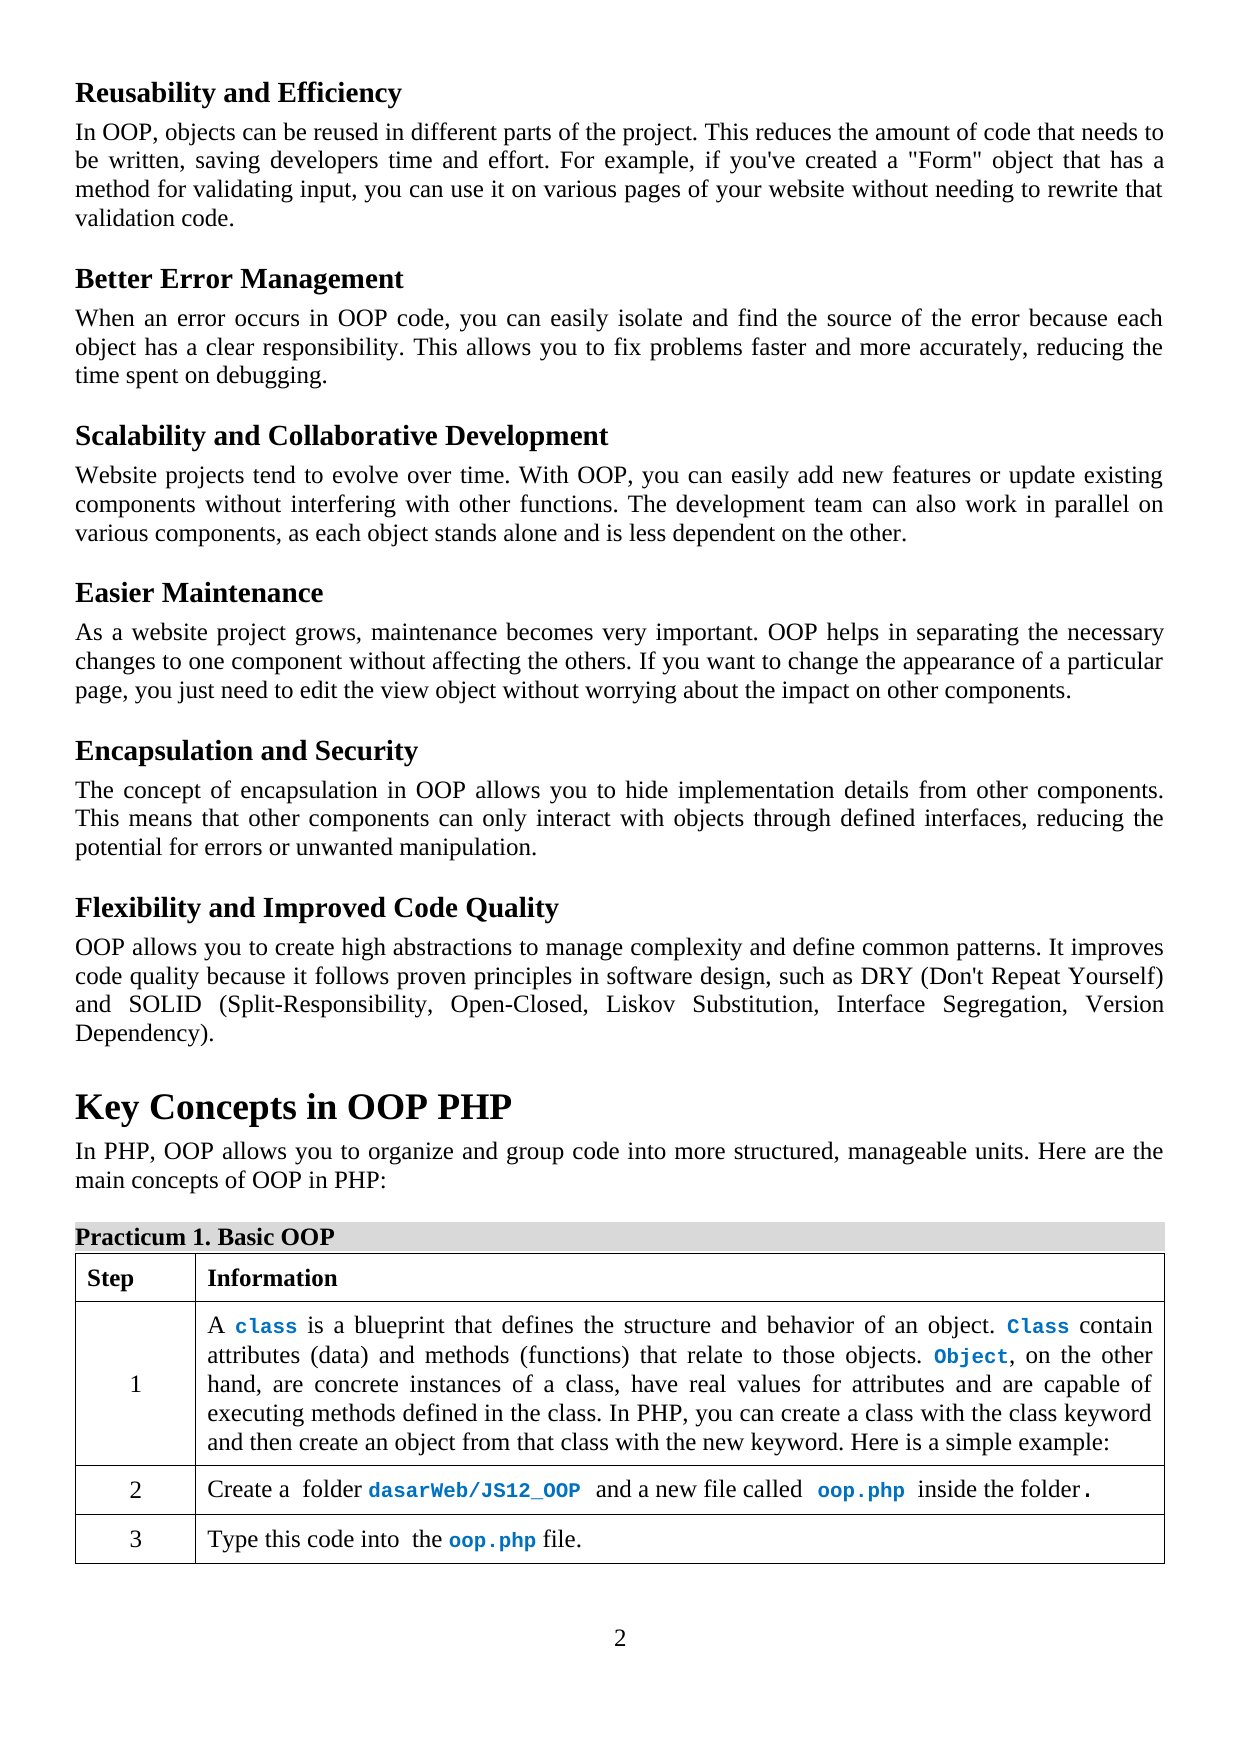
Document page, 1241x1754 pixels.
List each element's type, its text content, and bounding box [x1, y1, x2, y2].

table_cell A class is a blueprint that defines the structure and behavior of an object. Class contain attributes (data) and methods (functions) that relate to those objects. Object, on the other hand, are concrete instances of a class, have real values for attributes and are capable of executing methods defined in the class. In PHP, you can create a class with the class keyword and then create an object from that class with the new keyword. Here is a simple example: [196, 1302, 1164, 1465]
table_cell 1 [76, 1302, 195, 1465]
table_header Step [76, 1254, 195, 1301]
subtitle Flexibility and Improved Code Quality [75, 890, 1165, 924]
subtitle Key Concepts in OOP PHP [75, 1084, 1165, 1128]
subtitle Easier Maintenance [75, 576, 1165, 609]
text Website projects tend to evolve over time. With OOP, you can easily add new features or update existing components without interfering with other functions. The development team can also work in parallel on various components, as each object stands alone and is less dependent on the other. [75, 460, 1165, 546]
table_cell 2 [76, 1466, 195, 1514]
table_cell Type this code into the oop.php file. [196, 1515, 1164, 1563]
text Practicum 1. Basic OOP [217, 1222, 1165, 1251]
text In PHP, OOP allows you to organize and group code into more structured, manageable units. Here are the main concepts of OOP in PHP: [75, 1136, 1165, 1193]
subtitle Reusability and Efficiency [75, 75, 1165, 108]
text In OOP, objects can be reused in different parts of the project. This reduces the amount of code that needs to be written, saving developers time and effort. For example, if you've created a "Form" object that has a method for validating input, you can use it on various pages of your website without needing to rewrite that validation code. [75, 117, 1165, 232]
subtitle Better Error Management [75, 261, 1165, 294]
text As a website project grows, maintenance becomes very important. OOP helps in separating the necessary changes to one component without affecting the others. If you want to change the appearance of a particular page, you just need to edit the view object without worrying about the impact on other components. [75, 617, 1165, 704]
subtitle Scalability and Collaborative Development [75, 418, 1165, 452]
subtitle Encapsulation and Security [75, 733, 1165, 766]
table_header Information [196, 1254, 1164, 1301]
table_cell Create a folder dasarWeb/JS12_OOP and a new file called oop.php inside the folder. [196, 1466, 1164, 1514]
table_cell 3 [76, 1515, 195, 1563]
text OOP allows you to create high abstractions to manage complexity and define common patterns. It improves code quality because it follows proven principles in software design, such as DRY (Don't Repeat Yourself) and SOLID (Split-Responsibility, Open-Closed, Liskov Substitution, Interface Segregation, Version Dependency). [75, 932, 1165, 1047]
text The concept of encapsulation in OOP allows you to hide implementation details from other components. This means that other components can only interact with objects through defined interfaces, reducing the potential for errors or unwanted manipulation. [75, 775, 1165, 861]
text When an error occurs in OOP code, you can easily isolate and find the source of the error because each object has a clear responsibility. This allows you to fix problems faster and more accurately, reducing the time spent on debugging. [75, 303, 1165, 389]
